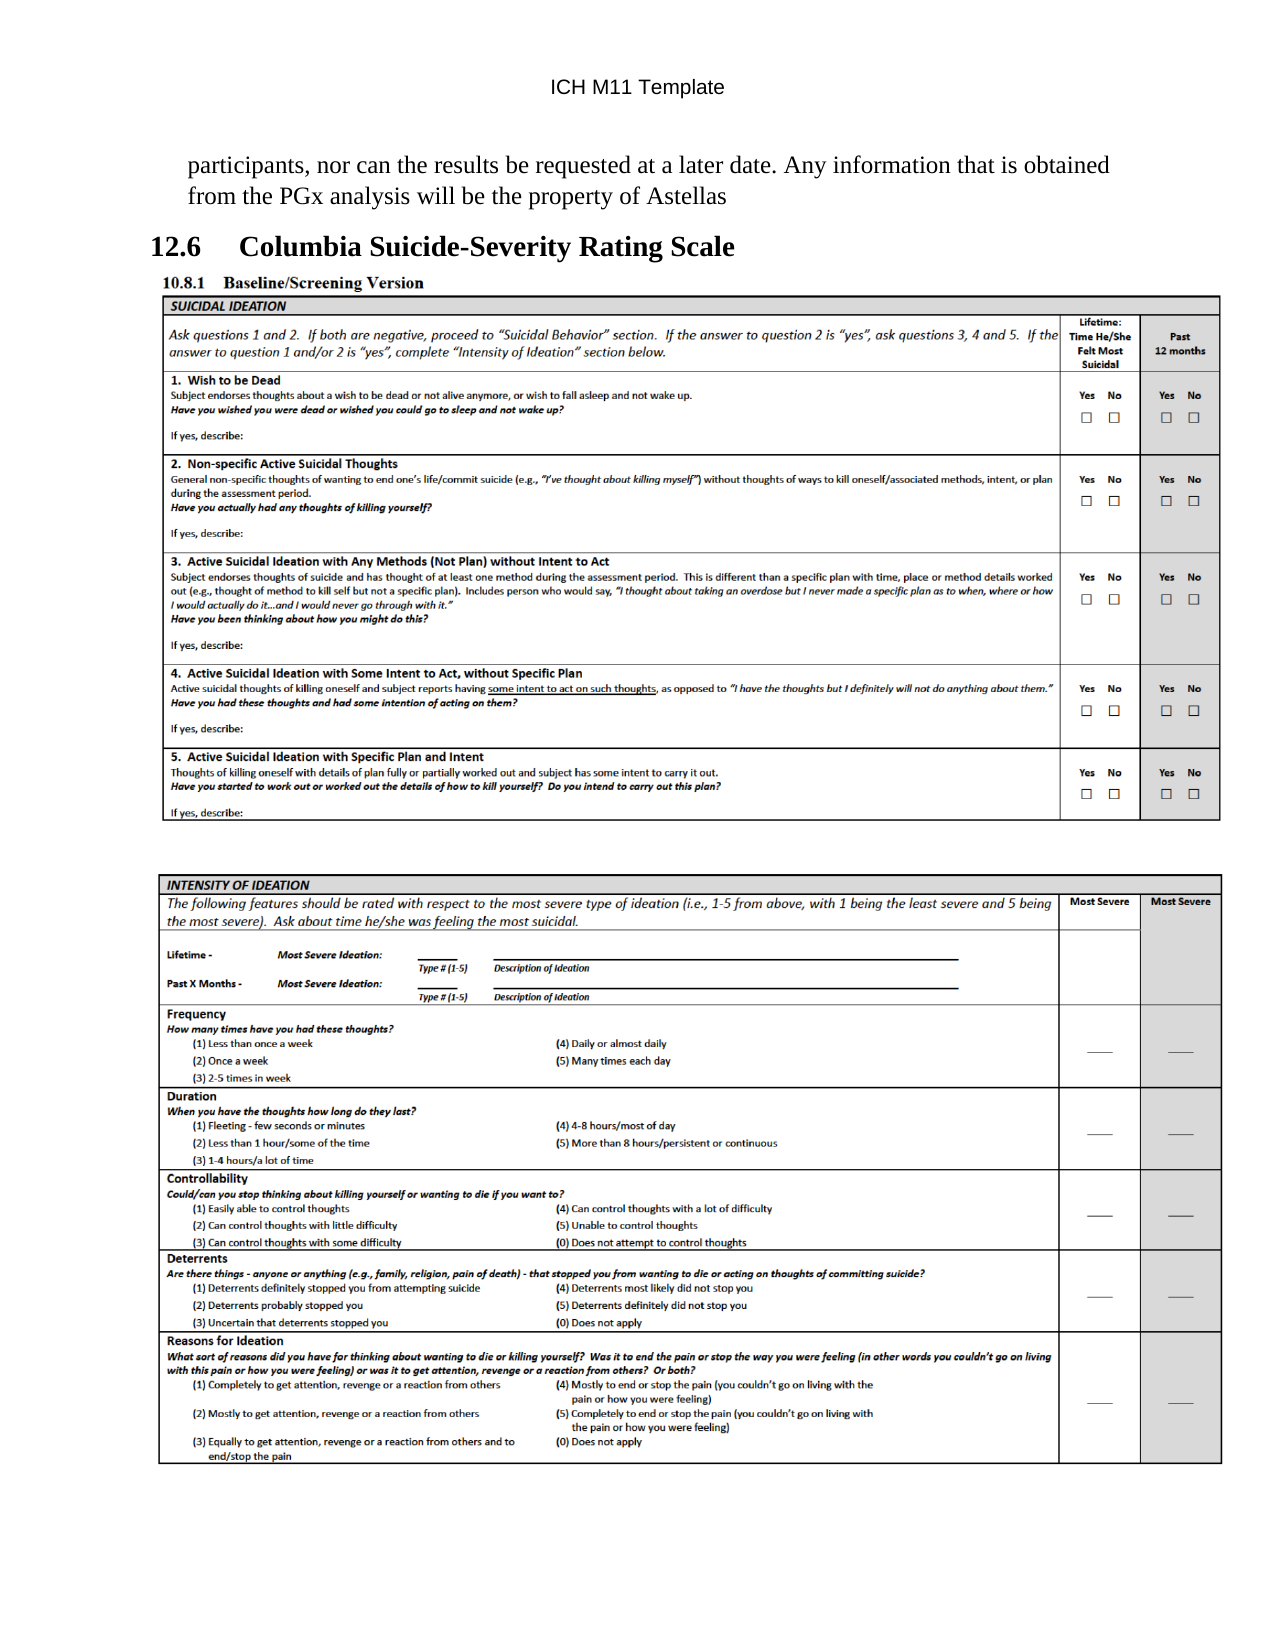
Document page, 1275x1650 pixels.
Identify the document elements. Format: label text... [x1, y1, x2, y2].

subtitle Columbia Suicide-Severity Rating Scale [150, 229, 1125, 262]
picture [150, 856, 1229, 1473]
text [187, 150, 1125, 210]
picture [150, 268, 1234, 838]
